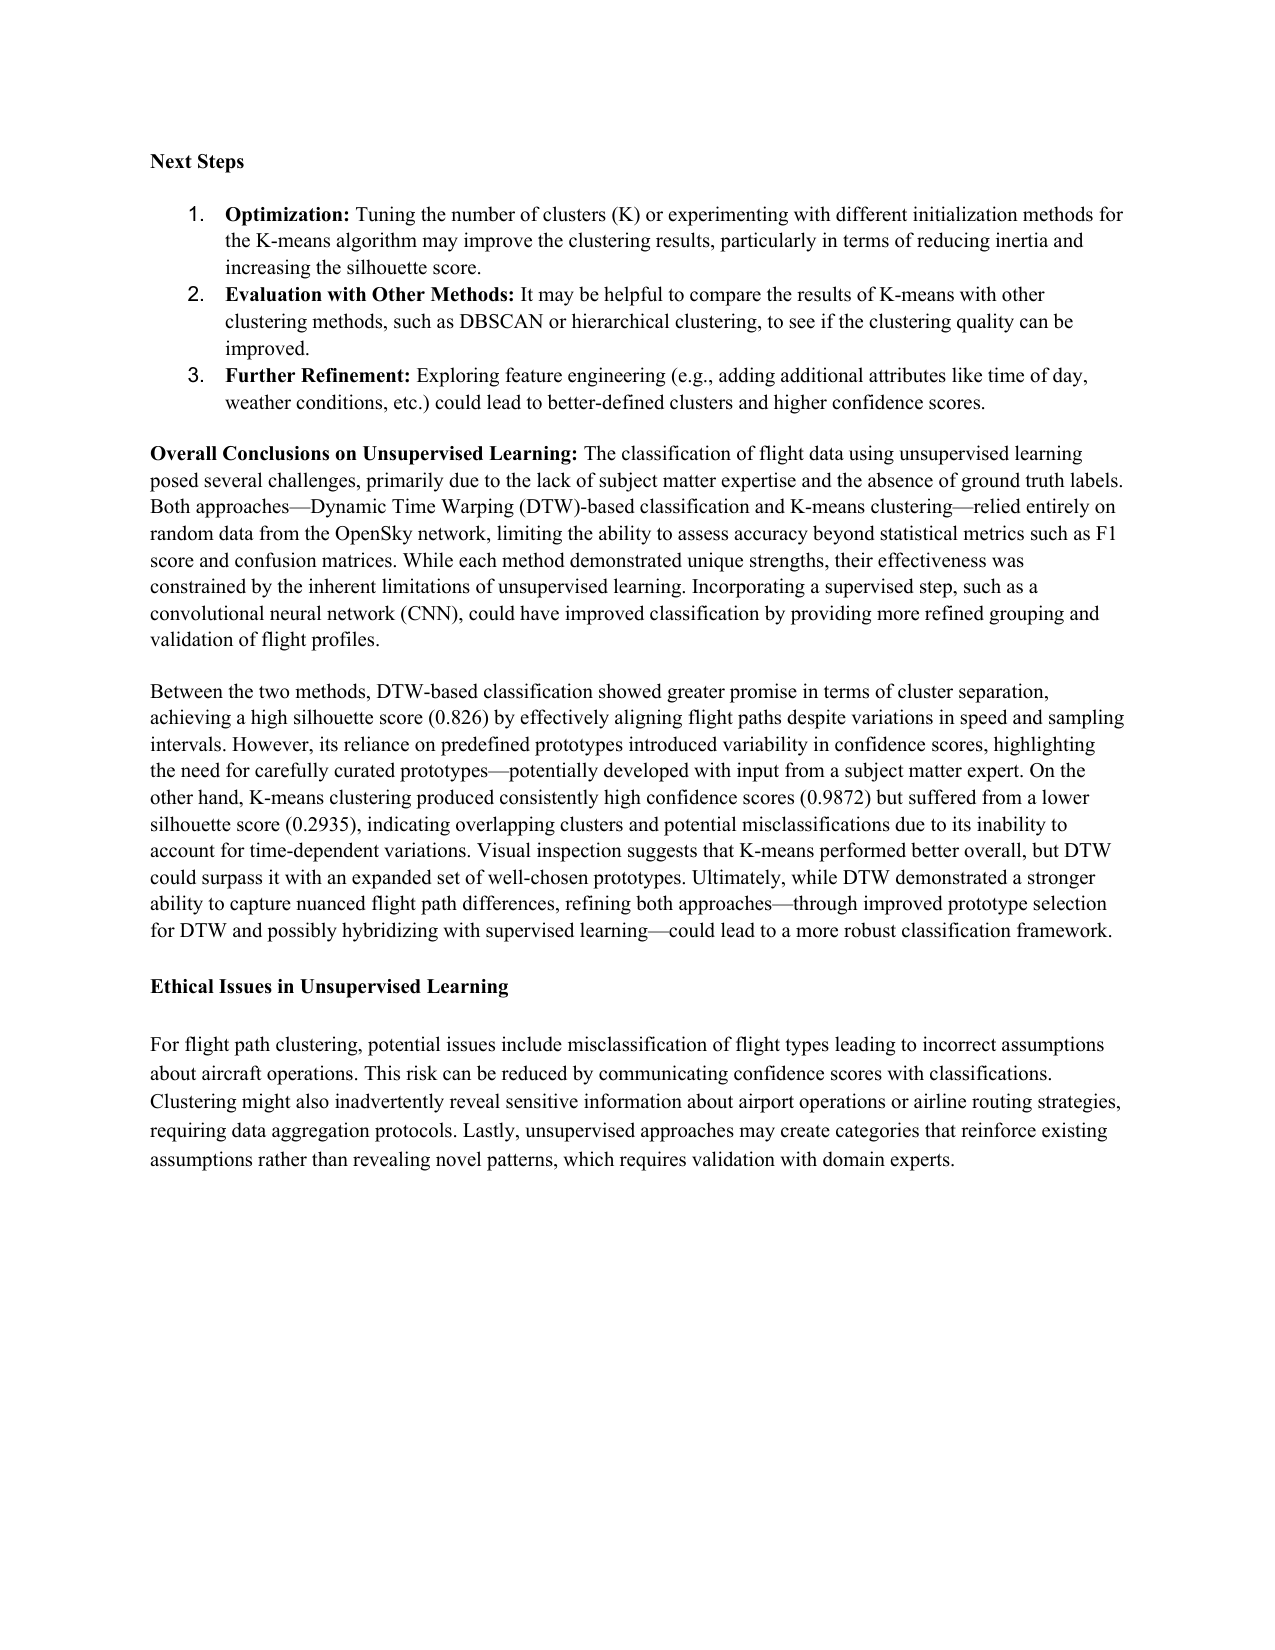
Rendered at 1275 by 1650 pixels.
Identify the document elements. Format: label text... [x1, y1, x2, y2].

list Evaluation with Other Methods: It may be helpful to compare the results of K-means with other clustering methods, such as DBSCAN or hierarchical clustering, to see if the clustering quality can be improved. [187, 282, 1125, 359]
text Ethical Issues in Unsupervised Learning [150, 974, 1125, 998]
subtitle Next Steps [150, 150, 1125, 173]
text Between the two methods, DTW-based classification showed greater promise in terms of cluster separation, achieving a high silhouette score (0.826) by effectively aligning flight paths despite variations in speed and sampling intervals. However, its reliance on predefined prototypes introduced variability in confidence scores, highlighting the need for carefully curated prototypes—potentially developed with input from a subject matter expert. On the other hand, K-means clustering produced consistently high confidence scores (0.9872) but suffered from a lower silhouette score (0.2935), indicating overlapping clusters and potential misclassifications due to its inability to account for time-dependent variations. Visual inspection suggests that K-means performed better overall, but DTW could surpass it with an expanded set of well-chosen prototypes. Ultimately, while DTW demonstrated a stronger ability to capture nuanced flight path differences, refining both approaches—through improved prototype selection for DTW and possibly hybridizing with supervised learning—could lead to a more robust classification framework. [150, 680, 1125, 942]
text For flight path clustering, potential issues include misclassification of flight types leading to incorrect assumptions about aircraft operations. This risk can be reduced by communicating confidence scores with classifications. Clustering might also inadvertently reveal sensitive information about airport operations or airline routing strategies, requiring data aggregation protocols. Lastly, unsupervised approaches may create categories that reinforce existing assumptions rather than revealing novel patterns, which requires validation with domain experts. [150, 1032, 1125, 1171]
list Further Refinement: Exploring feature engineering (e.g., adding additional attributes like time of day, weather conditions, etc.) could lead to better-defined clusters and higher confidence scores. [187, 363, 1125, 414]
text Overall Conclusions on Unsupervised Learning: The classification of flight data using unsupervised learning posed several challenges, primarily due to the lack of subject matter expertise and the absence of ground truth labels. Both approaches—Dynamic Time Warping (DTW)-based classification and K-means clustering—relied entirely on random data from the OpenSky network, limiting the ability to assess accuracy beyond statistical metrics such as F1 score and confusion matrices. While each method demonstrated unique strengths, their effectiveness was constrained by the inherent limitations of unsupervised learning. Incorporating a supervised step, such as a convolutional neural network (CNN), could have improved classification by providing more refined grouping and validation of flight profiles. [150, 442, 1125, 651]
list Optimization: Tuning the number of clusters (K) or experimenting with different initialization methods for the K-means algorithm may improve the clustering results, particularly in terms of reducing inertia and increasing the silhouette score. [187, 202, 1125, 279]
